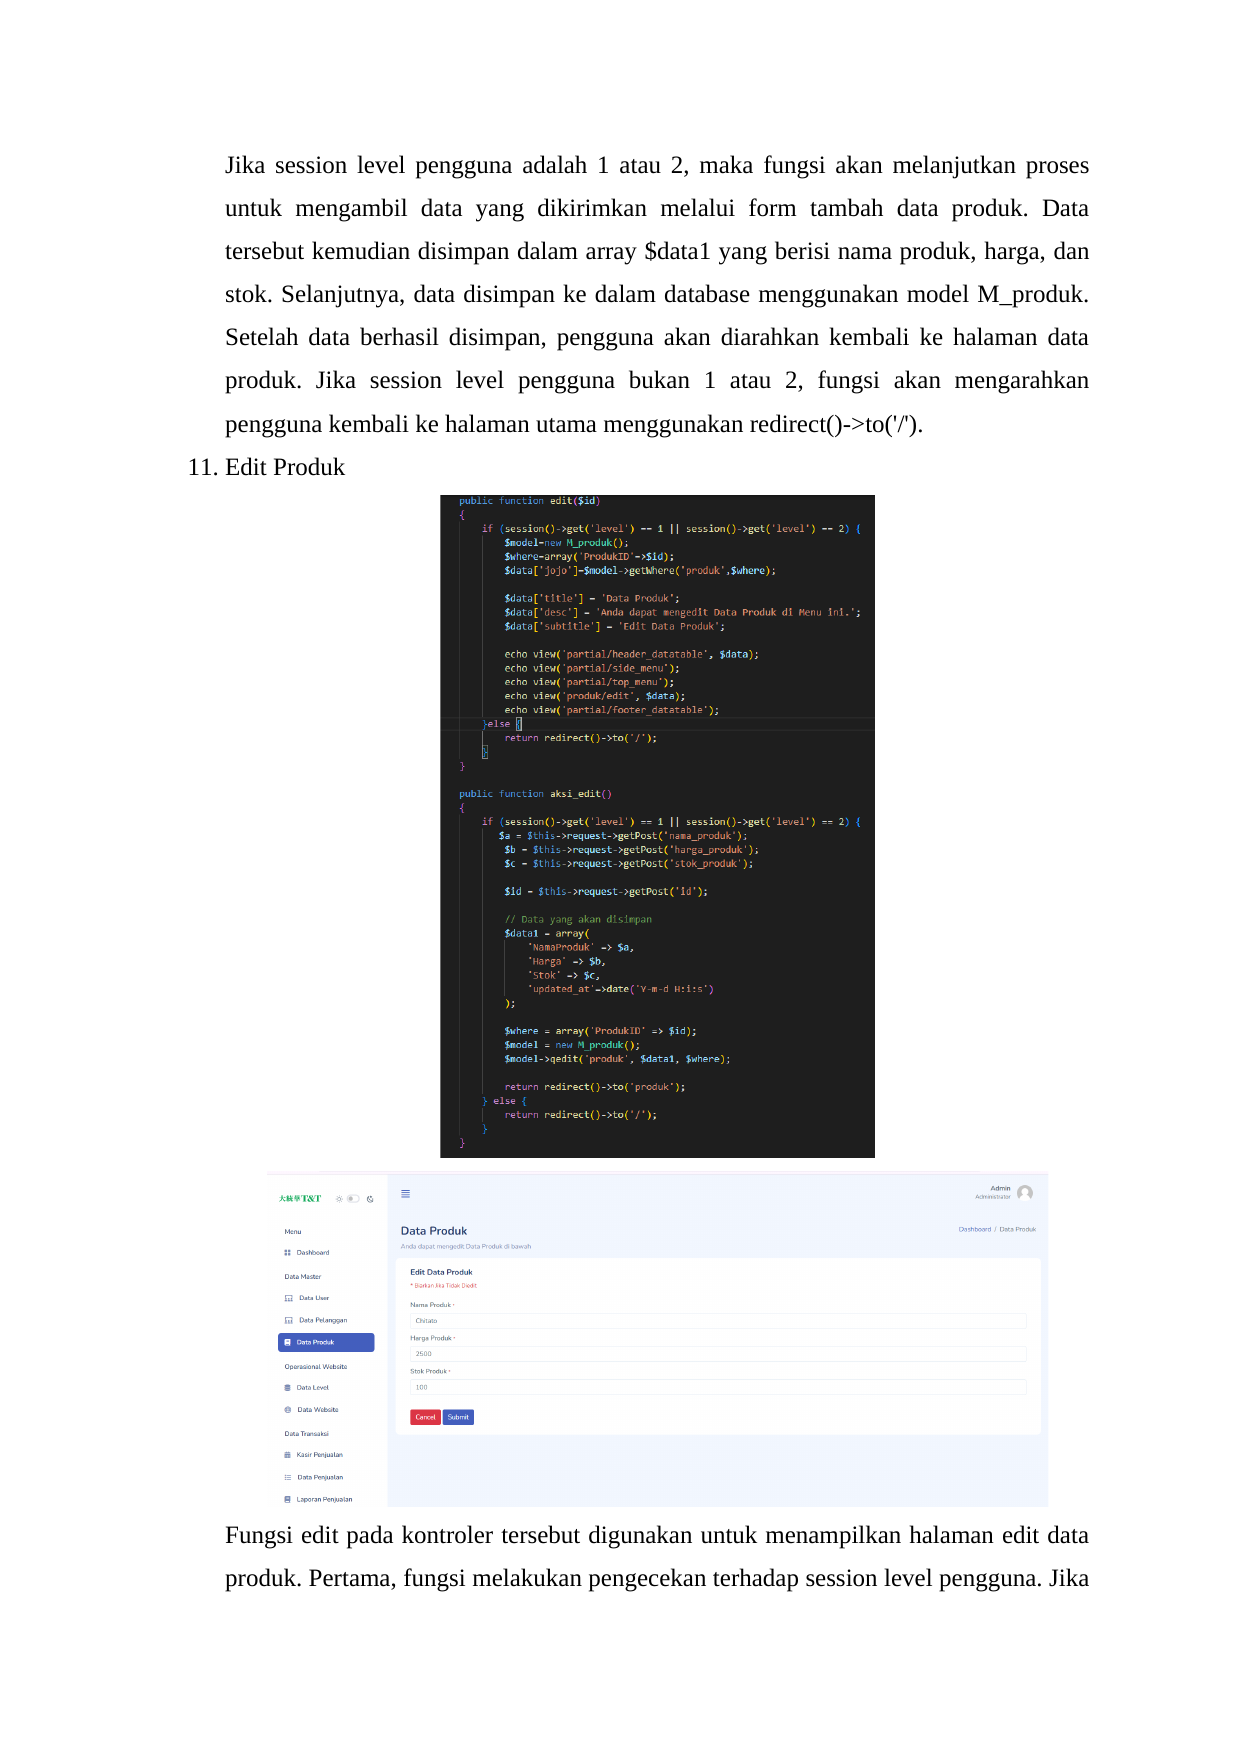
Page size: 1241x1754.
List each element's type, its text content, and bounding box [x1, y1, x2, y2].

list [225, 150, 1090, 437]
list Edit Produk [187, 452, 1090, 481]
picture [440, 495, 875, 1158]
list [225, 1520, 1090, 1592]
picture [267, 1171, 1049, 1507]
